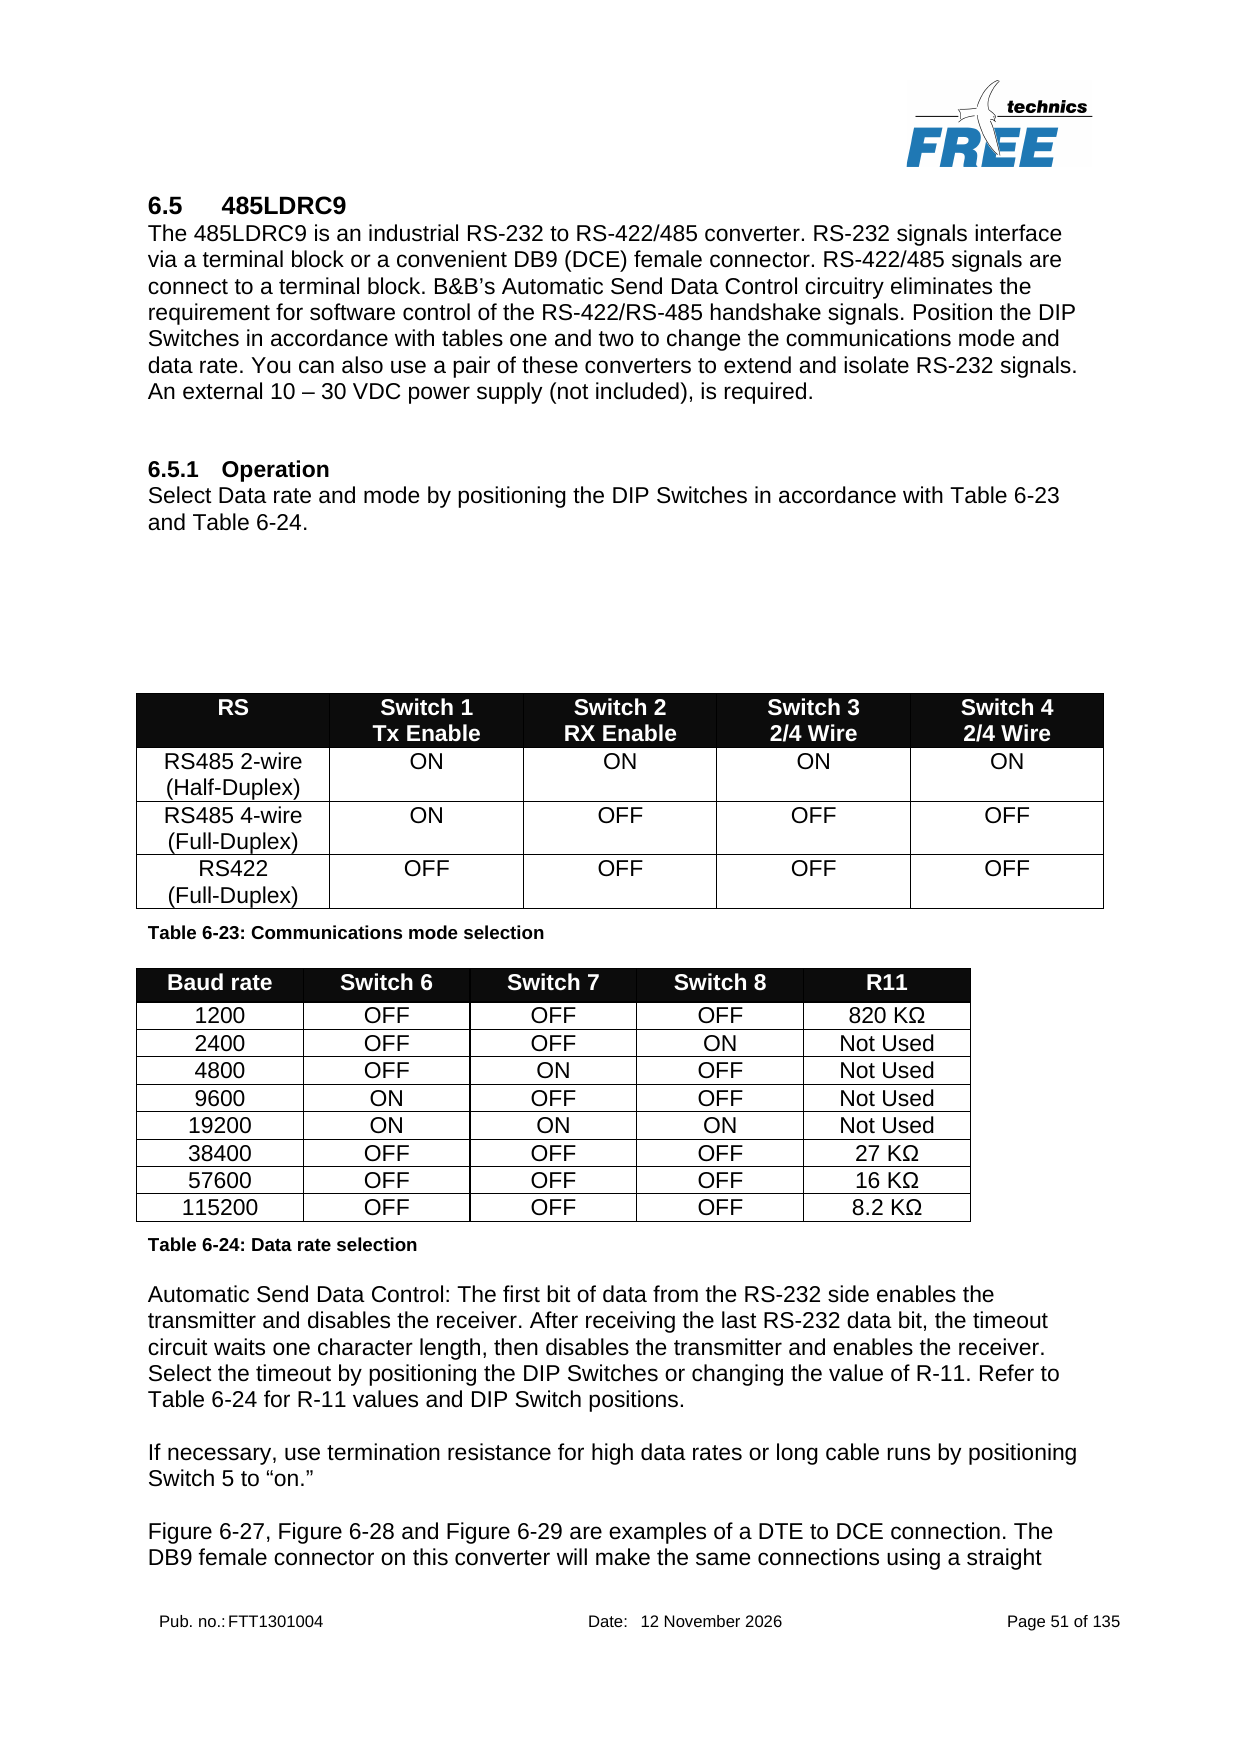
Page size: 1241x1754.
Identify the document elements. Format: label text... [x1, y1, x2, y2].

table_cell OFF [911, 802, 1103, 854]
table_header Switch 1 Tx Enable [330, 694, 523, 747]
table_cell OFF [471, 1167, 636, 1193]
table_cell RS485 4-wire (Full-Duplex) [137, 802, 329, 854]
table_cell OFF [304, 1057, 469, 1084]
table_cell 8.2 KΩ [804, 1194, 970, 1221]
table_cell 9600 [137, 1085, 303, 1111]
table_cell 1200 [137, 1003, 303, 1029]
table_cell OFF [717, 802, 910, 854]
table_header Switch 7 [471, 969, 636, 1001]
table_cell OFF [637, 1057, 803, 1084]
table_cell Not Used [804, 1030, 970, 1056]
table_cell OFF [717, 855, 910, 908]
table_cell OFF [304, 1140, 469, 1166]
table_cell ON [717, 748, 910, 801]
table_cell OFF [471, 1085, 636, 1111]
table_cell OFF [304, 1167, 469, 1193]
table_cell OFF [637, 1167, 803, 1193]
table_header Switch 2 RX Enable [524, 694, 716, 747]
table_cell ON [304, 1085, 469, 1111]
subtitle Operation [148, 456, 1093, 482]
picture [906, 80, 1093, 167]
table_cell OFF [637, 1194, 803, 1221]
table_cell ON [304, 1112, 469, 1138]
table_header RS [137, 694, 329, 747]
table_cell OFF [637, 1140, 803, 1166]
table_header Switch 8 [637, 969, 803, 1001]
table_cell Not Used [804, 1057, 970, 1084]
table_cell OFF [524, 802, 716, 854]
table_cell RS422 (Full-Duplex) [137, 855, 329, 908]
table_cell Not Used [804, 1085, 970, 1111]
table_header Switch 3 2/4 Wire [717, 694, 910, 747]
table_cell ON [471, 1057, 636, 1084]
table_cell 115200 [137, 1194, 303, 1221]
table_cell OFF [637, 1085, 803, 1111]
text If necessary, use termination resistance for high data rates or long cable runs by positioning Switch 5 to “on.” [148, 1439, 1093, 1492]
table_cell OFF [637, 1003, 803, 1029]
table_cell ON [524, 748, 716, 801]
table_cell OFF [304, 1003, 469, 1029]
table_cell 27 KΩ [804, 1140, 970, 1166]
table_header Switch 4 2/4 Wire [911, 694, 1103, 747]
table_header R11 [804, 969, 970, 1001]
table_cell OFF [471, 1030, 636, 1056]
table_cell Not Used [804, 1112, 970, 1138]
table_header Switch 6 [304, 969, 469, 1001]
table_cell 820 KΩ [804, 1003, 970, 1029]
text The 485LDRC9 is an industrial RS-232 to RS-422/485 converter. RS-232 signals interface via a terminal block or a convenient DB9 (DCE) female connector. RS-422/485 signals are connect to a terminal block. B&B’s Automatic Send Data Control circuitry eliminates the requirement for software control of the RS-422/RS-485 handshake signals. Position the DIP Switches in accordance with tables one and two to change the communications mode and data rate. You can also use a pair of these converters to extend and isolate RS-232 signals. An external 10 – 30 VDC power supply (not included), is required. [148, 220, 1093, 404]
table_cell OFF [471, 1194, 636, 1221]
table_cell ON [911, 748, 1103, 801]
table_cell 57600 [137, 1167, 303, 1193]
table_cell OFF [471, 1003, 636, 1029]
table_cell ON [330, 748, 523, 801]
table_cell ON [637, 1030, 803, 1056]
table_cell OFF [330, 855, 523, 908]
table_cell OFF [304, 1030, 469, 1056]
subtitle 485LDRC9 [148, 191, 1093, 220]
table_cell 19200 [137, 1112, 303, 1138]
table_cell OFF [911, 855, 1103, 908]
table_cell 4800 [137, 1057, 303, 1084]
table_cell RS485 2-wire (Half-Duplex) [137, 748, 329, 801]
table_cell ON [471, 1112, 636, 1138]
table_header Baud rate [137, 969, 303, 1001]
table_cell OFF [471, 1140, 636, 1166]
table_cell OFF [304, 1194, 469, 1221]
table_cell 2400 [137, 1030, 303, 1056]
table_cell ON [637, 1112, 803, 1138]
table_cell ON [330, 802, 523, 854]
table_cell 16 KΩ [804, 1167, 970, 1193]
table_cell 38400 [137, 1140, 303, 1166]
table_cell OFF [524, 855, 716, 908]
